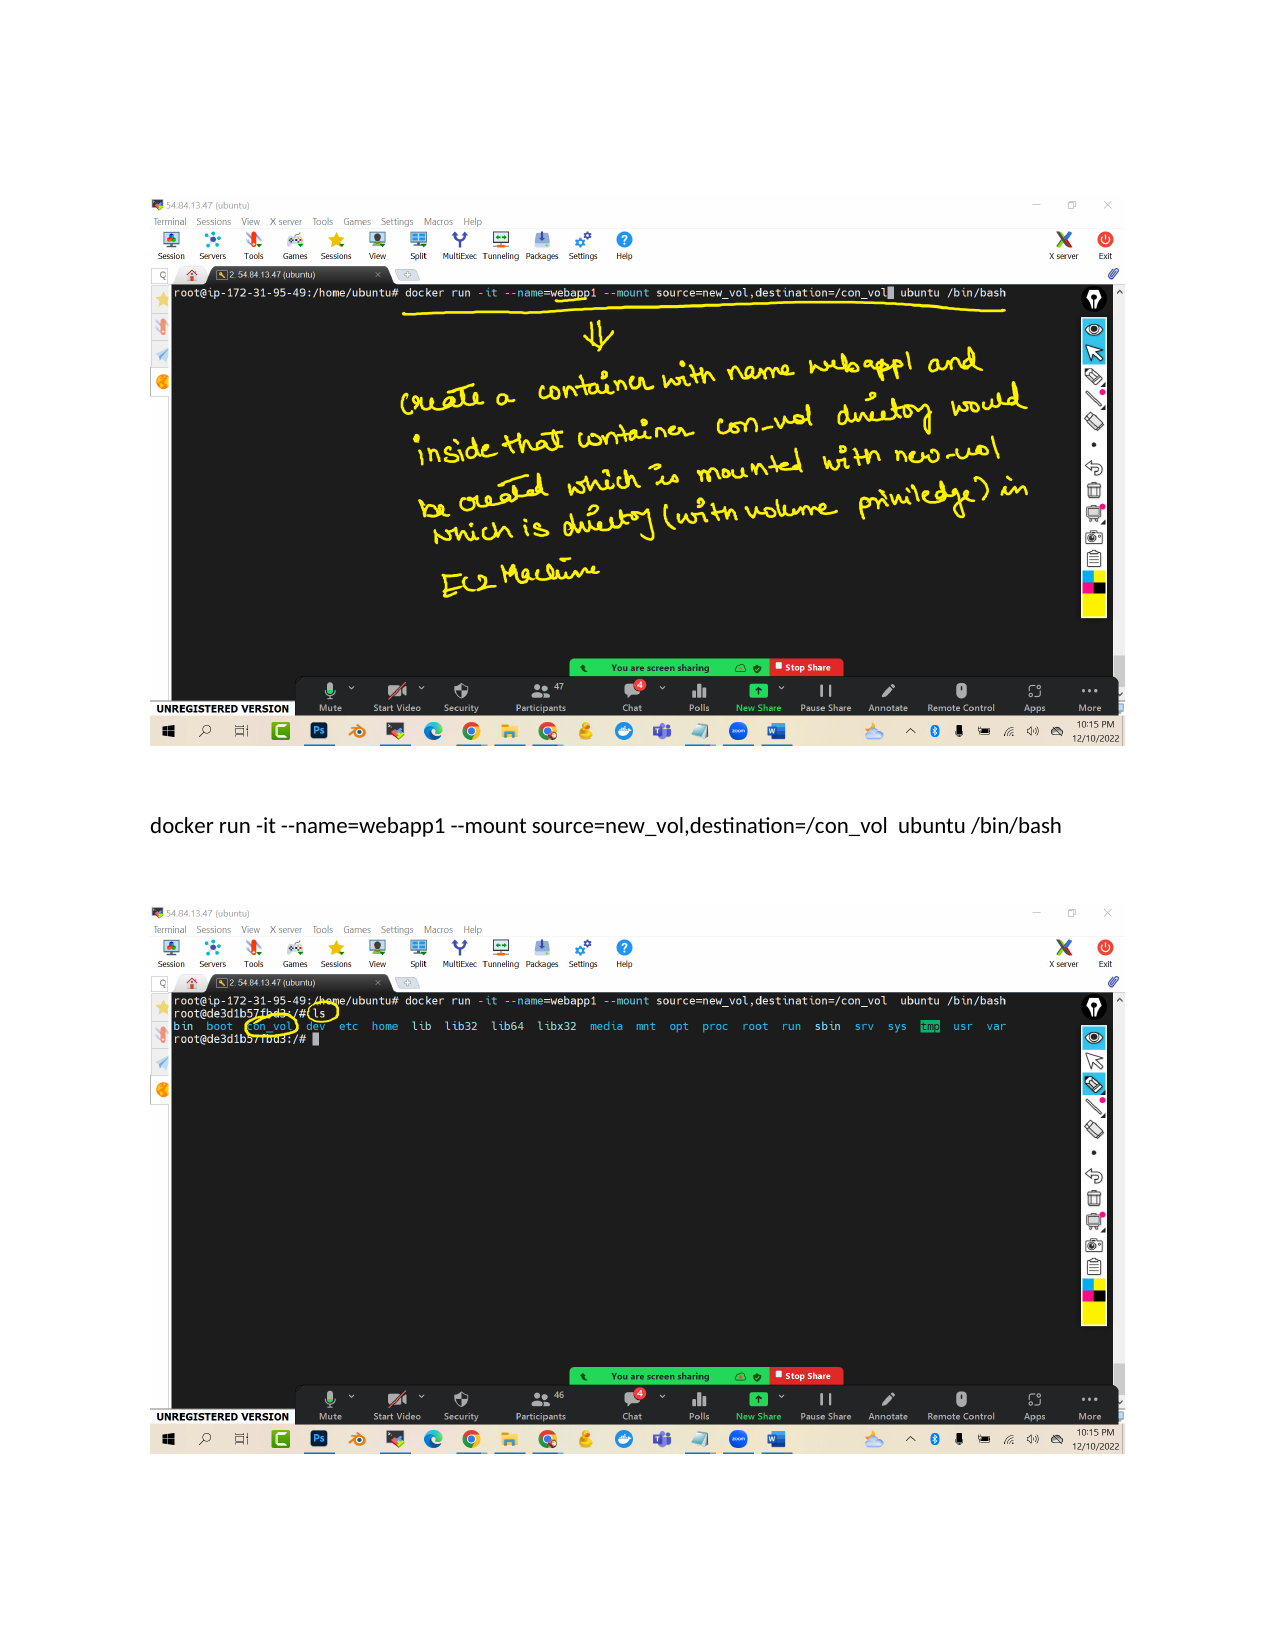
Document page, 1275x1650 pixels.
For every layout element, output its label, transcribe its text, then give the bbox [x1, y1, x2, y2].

picture [150, 904, 1125, 1454]
picture [150, 196, 1125, 746]
text docker run -it --name=webapp1 --mount source=new_vol,destination=/con_vol ubuntu /bin/bash [150, 811, 1125, 839]
